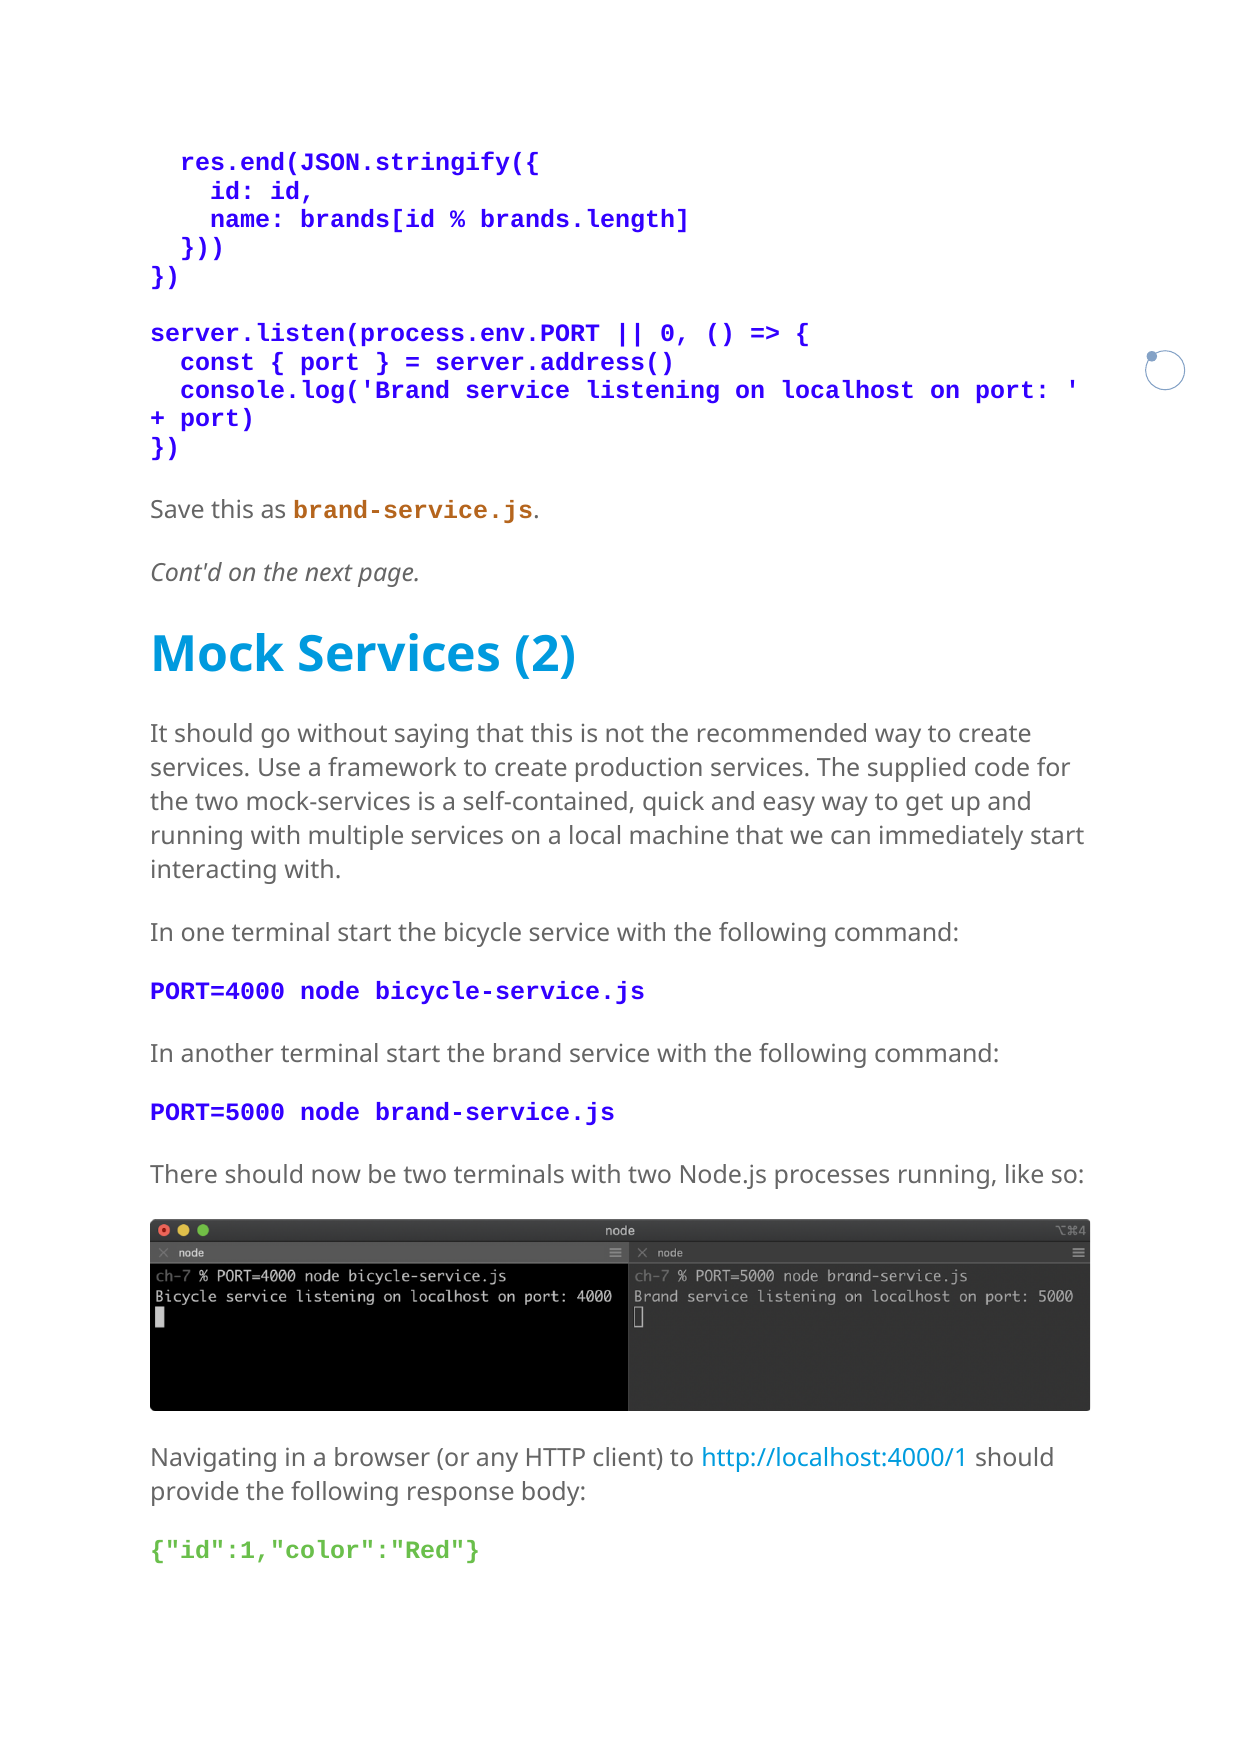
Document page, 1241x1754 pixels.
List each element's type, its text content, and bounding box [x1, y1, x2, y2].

text Navigating in a browser (or any HTTP client) to http://localhost:4000/1 should provide the following response body: [150, 1440, 1090, 1508]
text In another terminal start the brand service with the following command: [150, 1036, 1090, 1070]
text There should now be two terminals with two Node.js processes running, like so: [150, 1157, 1090, 1191]
subtitle Mock Services (2) [150, 618, 1090, 686]
text res.end(JSON.stringify({ id: id, name: brands[id % brands.length] })) }) [150, 150, 1090, 292]
picture [150, 1219, 1091, 1411]
text Save this as brand-service.js. [150, 492, 1090, 526]
text In one terminal start the bicycle service with the following command: [150, 915, 1090, 949]
text Cont'd on the next page. [150, 555, 1090, 589]
text PORT=5000 node brand-service.js [150, 1099, 1090, 1127]
text {"id":1,"color":"Red"} [150, 1537, 1090, 1566]
text It should go without saying that this is not the recommended way to create services. Use a framework to create production services. The supplied code for the two mock-services is a self-contained, quick and easy way to get up and running with multiple services on a local machine that we can immediately start interacting with. [150, 716, 1090, 886]
text server.listen(process.env.PORT || 0, () => { const { port } = server.address() console.log('Brand service listening on localhost on port: ' + port) }) [150, 321, 1090, 462]
text PORT=4000 node bicycle-service.js [150, 978, 1090, 1007]
